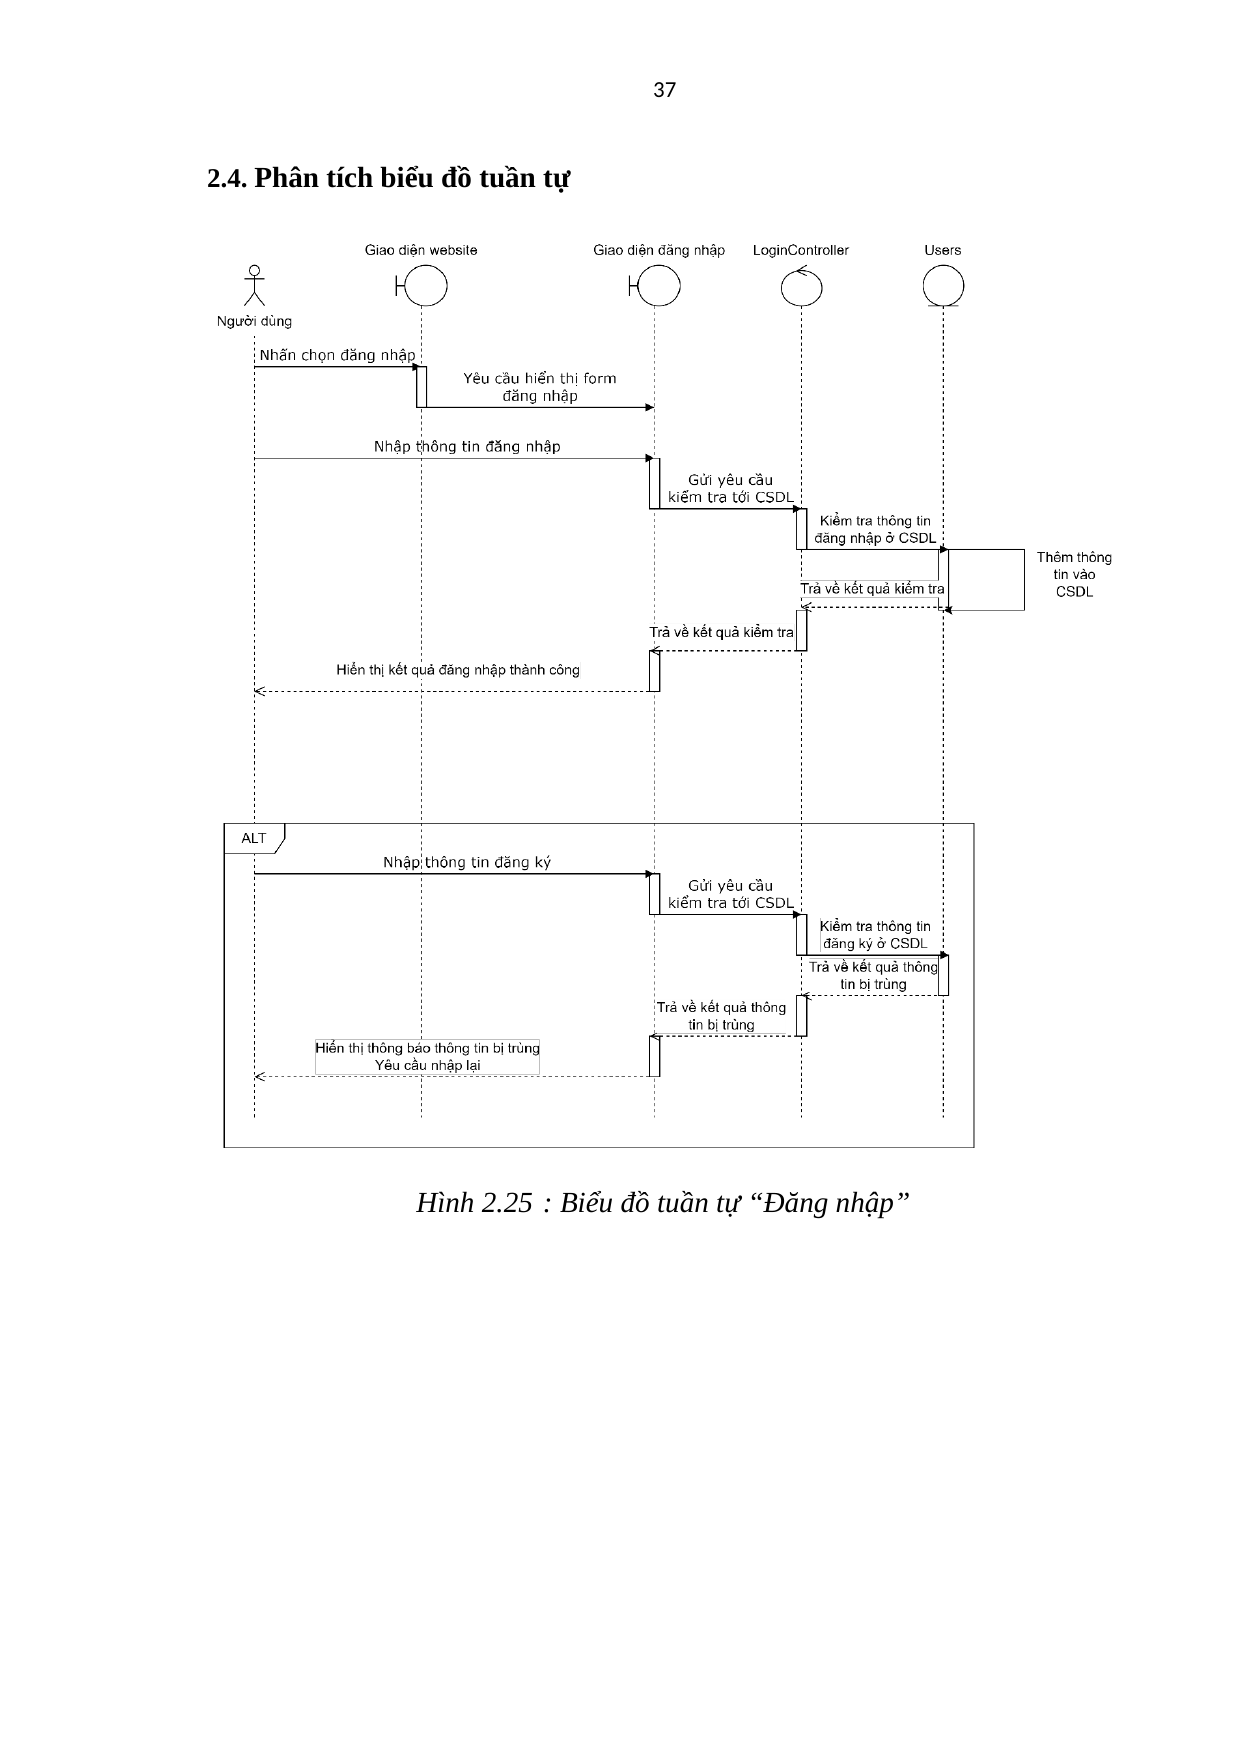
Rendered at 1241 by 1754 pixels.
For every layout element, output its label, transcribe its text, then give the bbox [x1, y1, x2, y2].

picture [206, 224, 1126, 1156]
subtitle Phân tích biểu đồ tuần tự [207, 160, 1122, 194]
